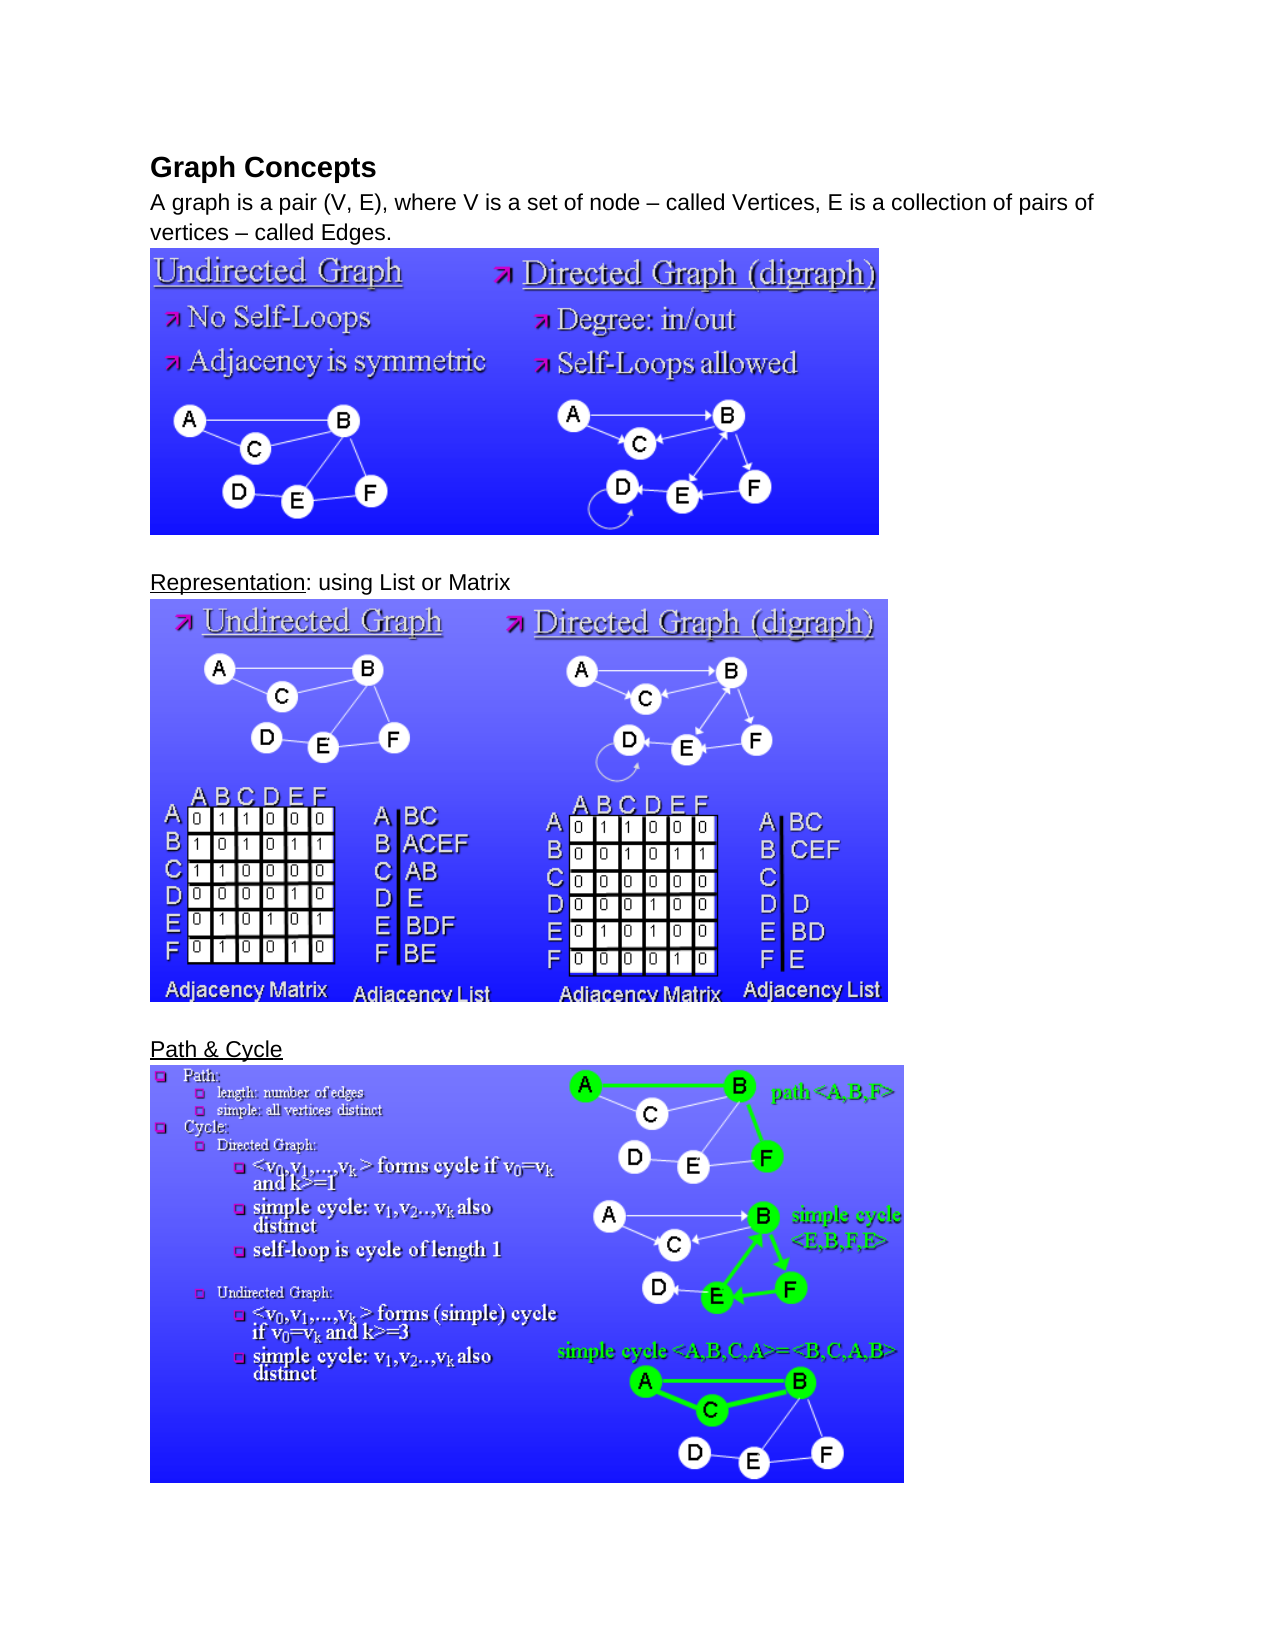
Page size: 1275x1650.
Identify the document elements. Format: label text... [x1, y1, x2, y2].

text Representation: using List or Matrix [150, 569, 1125, 596]
text A graph is a pair (V, E), where V is a set of node – called Vertices, E is a collection of pairs of vertices – called Edges. [150, 188, 1125, 245]
text Graph Concepts [150, 150, 1125, 183]
text Path & Cycle [150, 1036, 1125, 1062]
picture [150, 248, 879, 535]
picture [150, 599, 888, 1002]
picture [150, 1065, 904, 1483]
